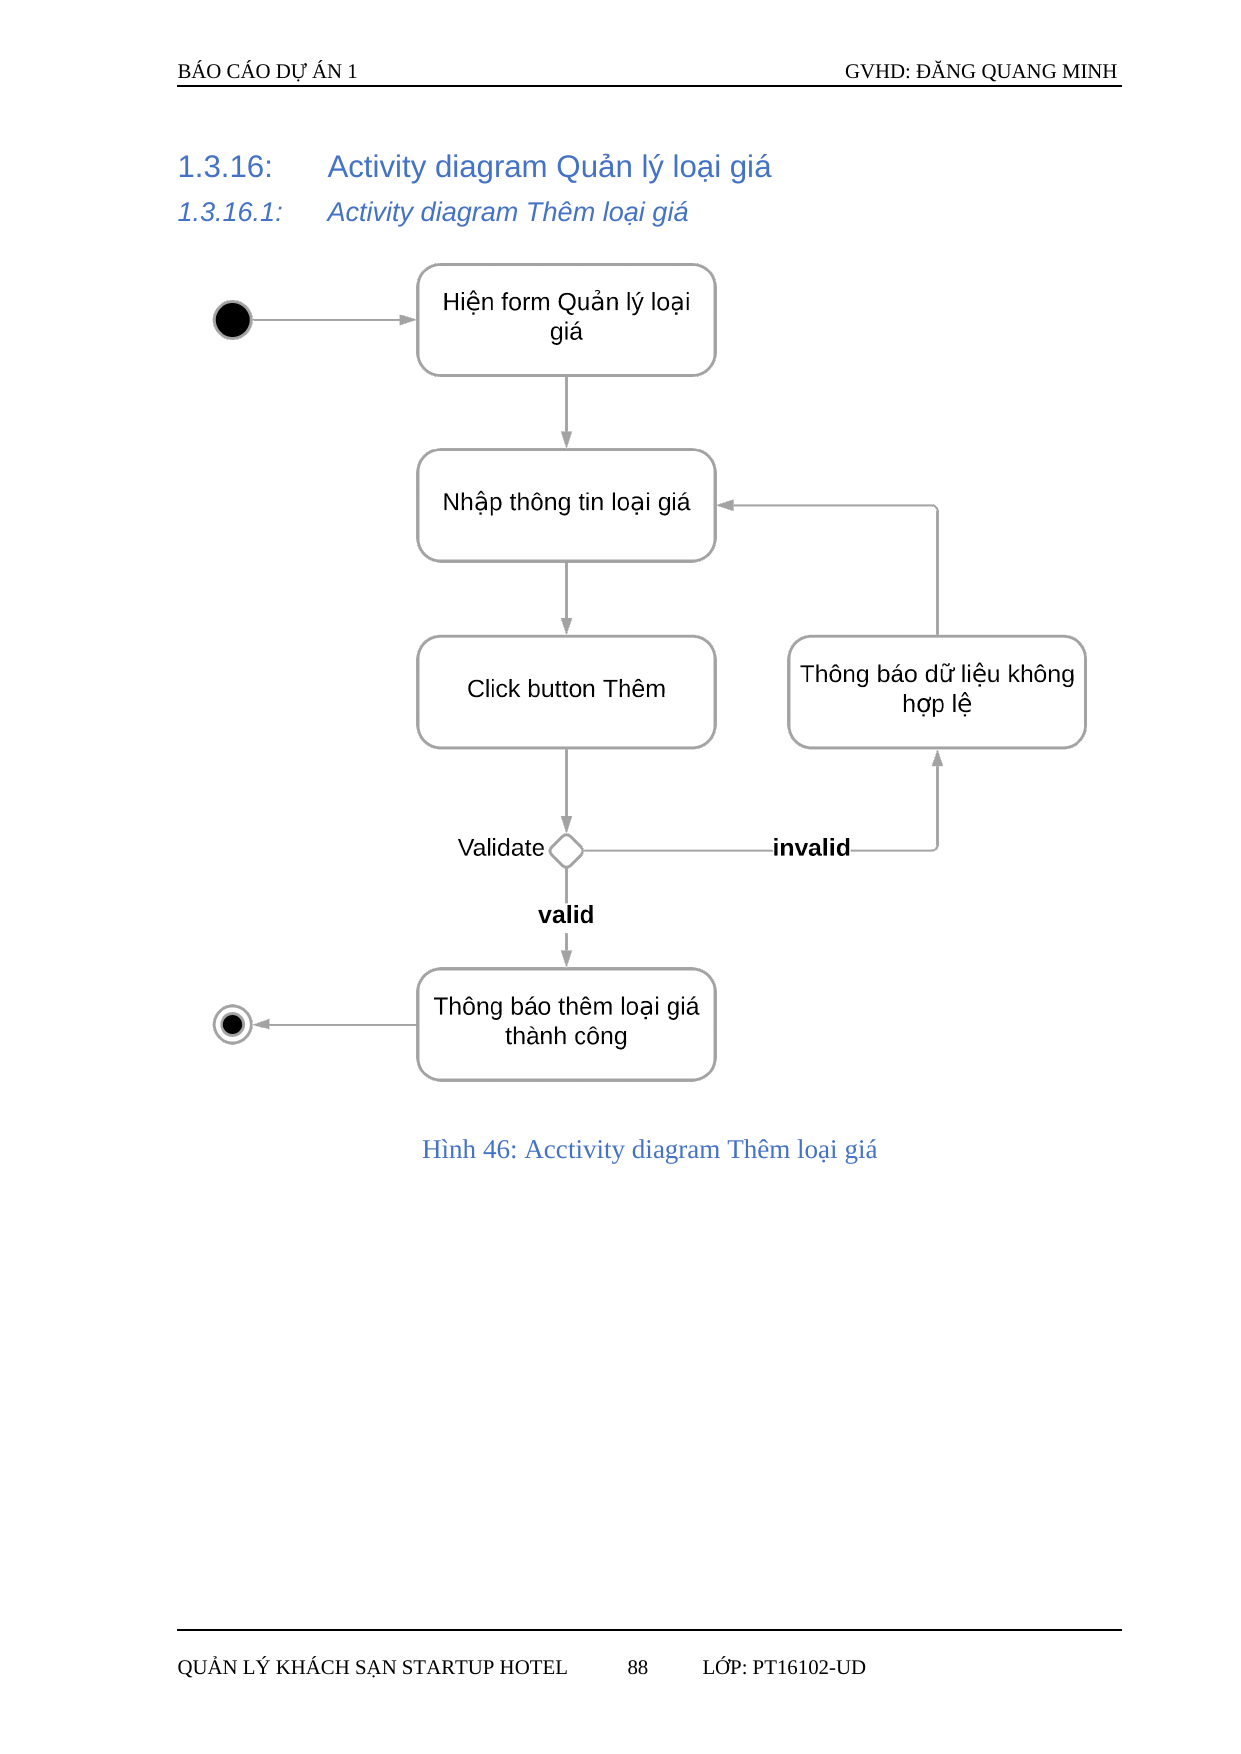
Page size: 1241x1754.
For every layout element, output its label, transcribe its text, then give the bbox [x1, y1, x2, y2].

picture [177, 227, 1123, 1117]
subtitle Activity diagram Quản lý loại giá [177, 148, 1122, 184]
subtitle Activity diagram Thêm loại giá [177, 196, 1122, 227]
